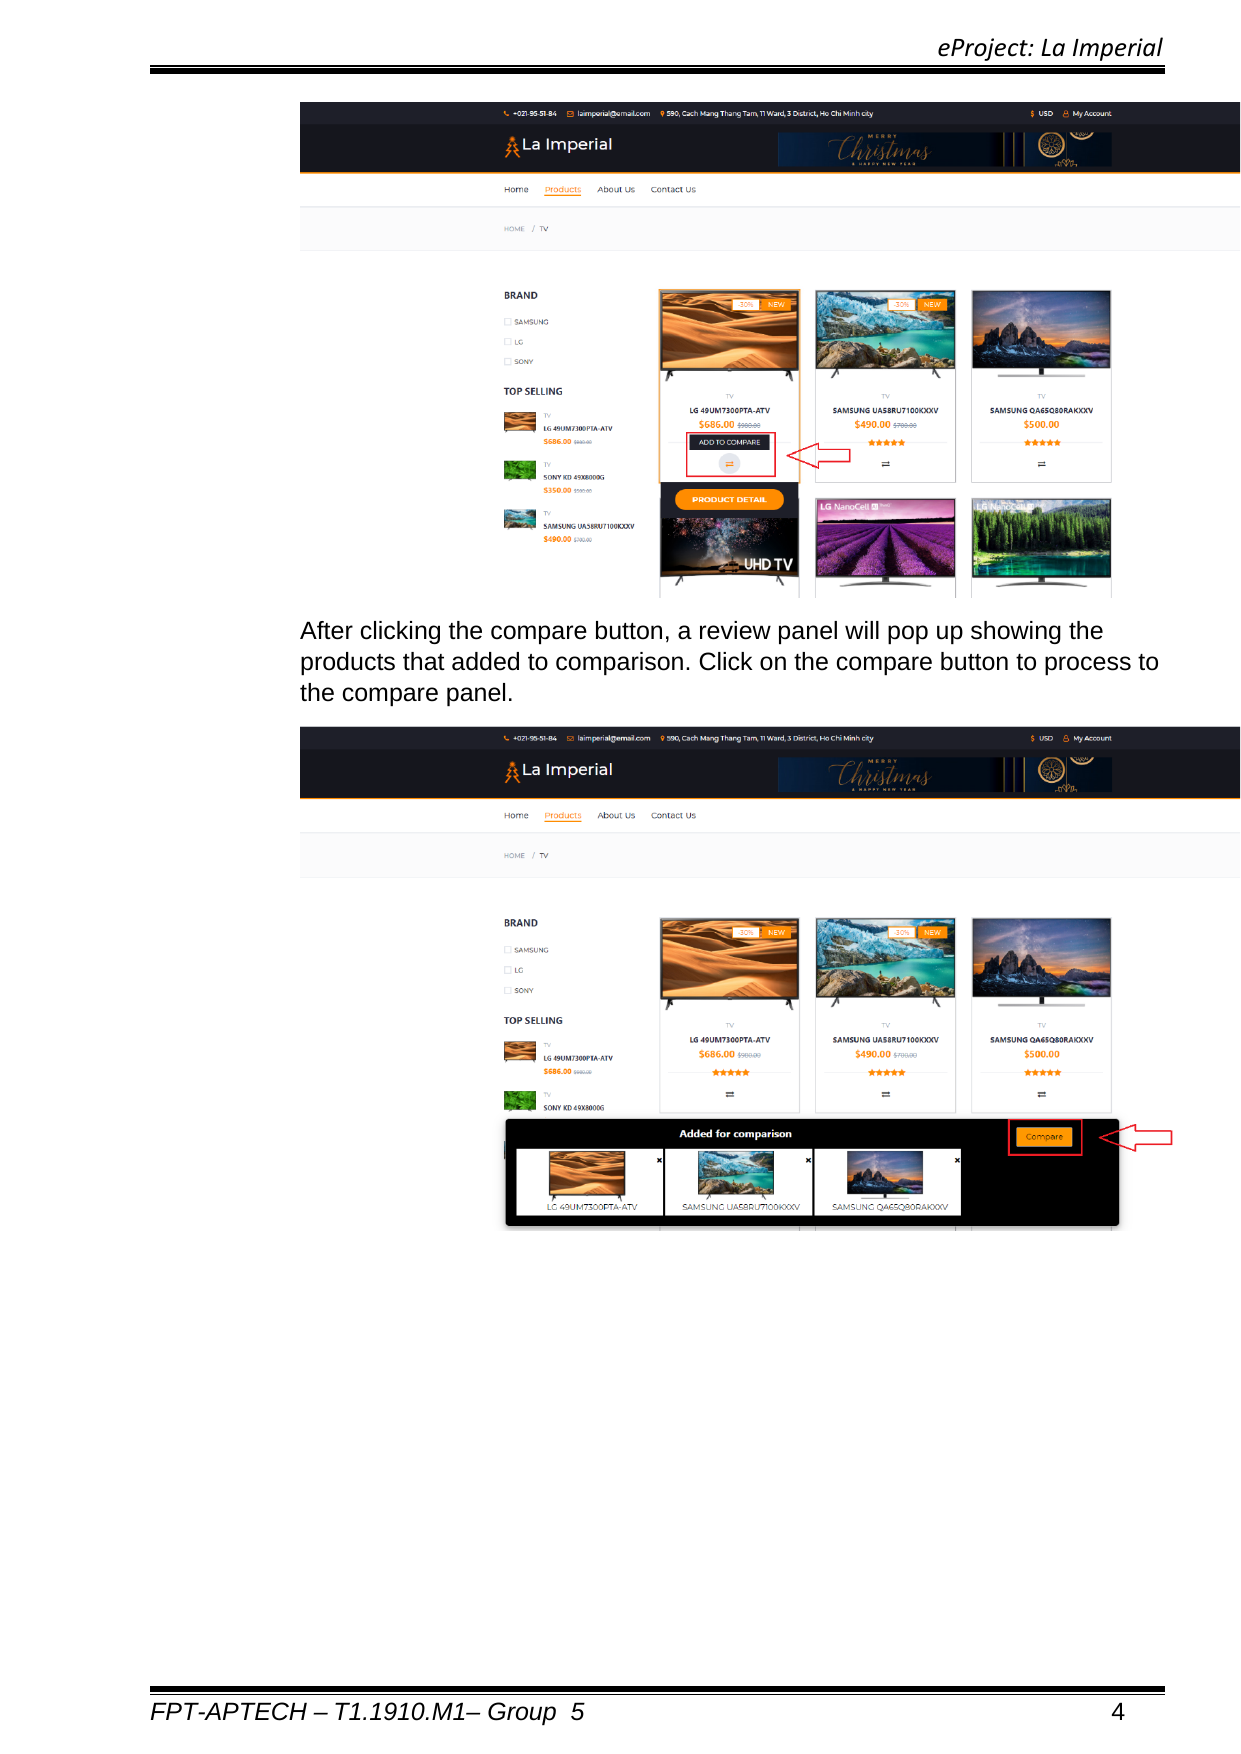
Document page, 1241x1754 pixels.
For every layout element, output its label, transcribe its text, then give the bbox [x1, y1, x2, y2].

picture [300, 102, 1241, 598]
picture [300, 726, 1241, 1231]
text After clicking the compare button, a review panel will pop up showing the products that added to comparison. Click on the compare button to process to the compare panel. [300, 616, 1165, 707]
